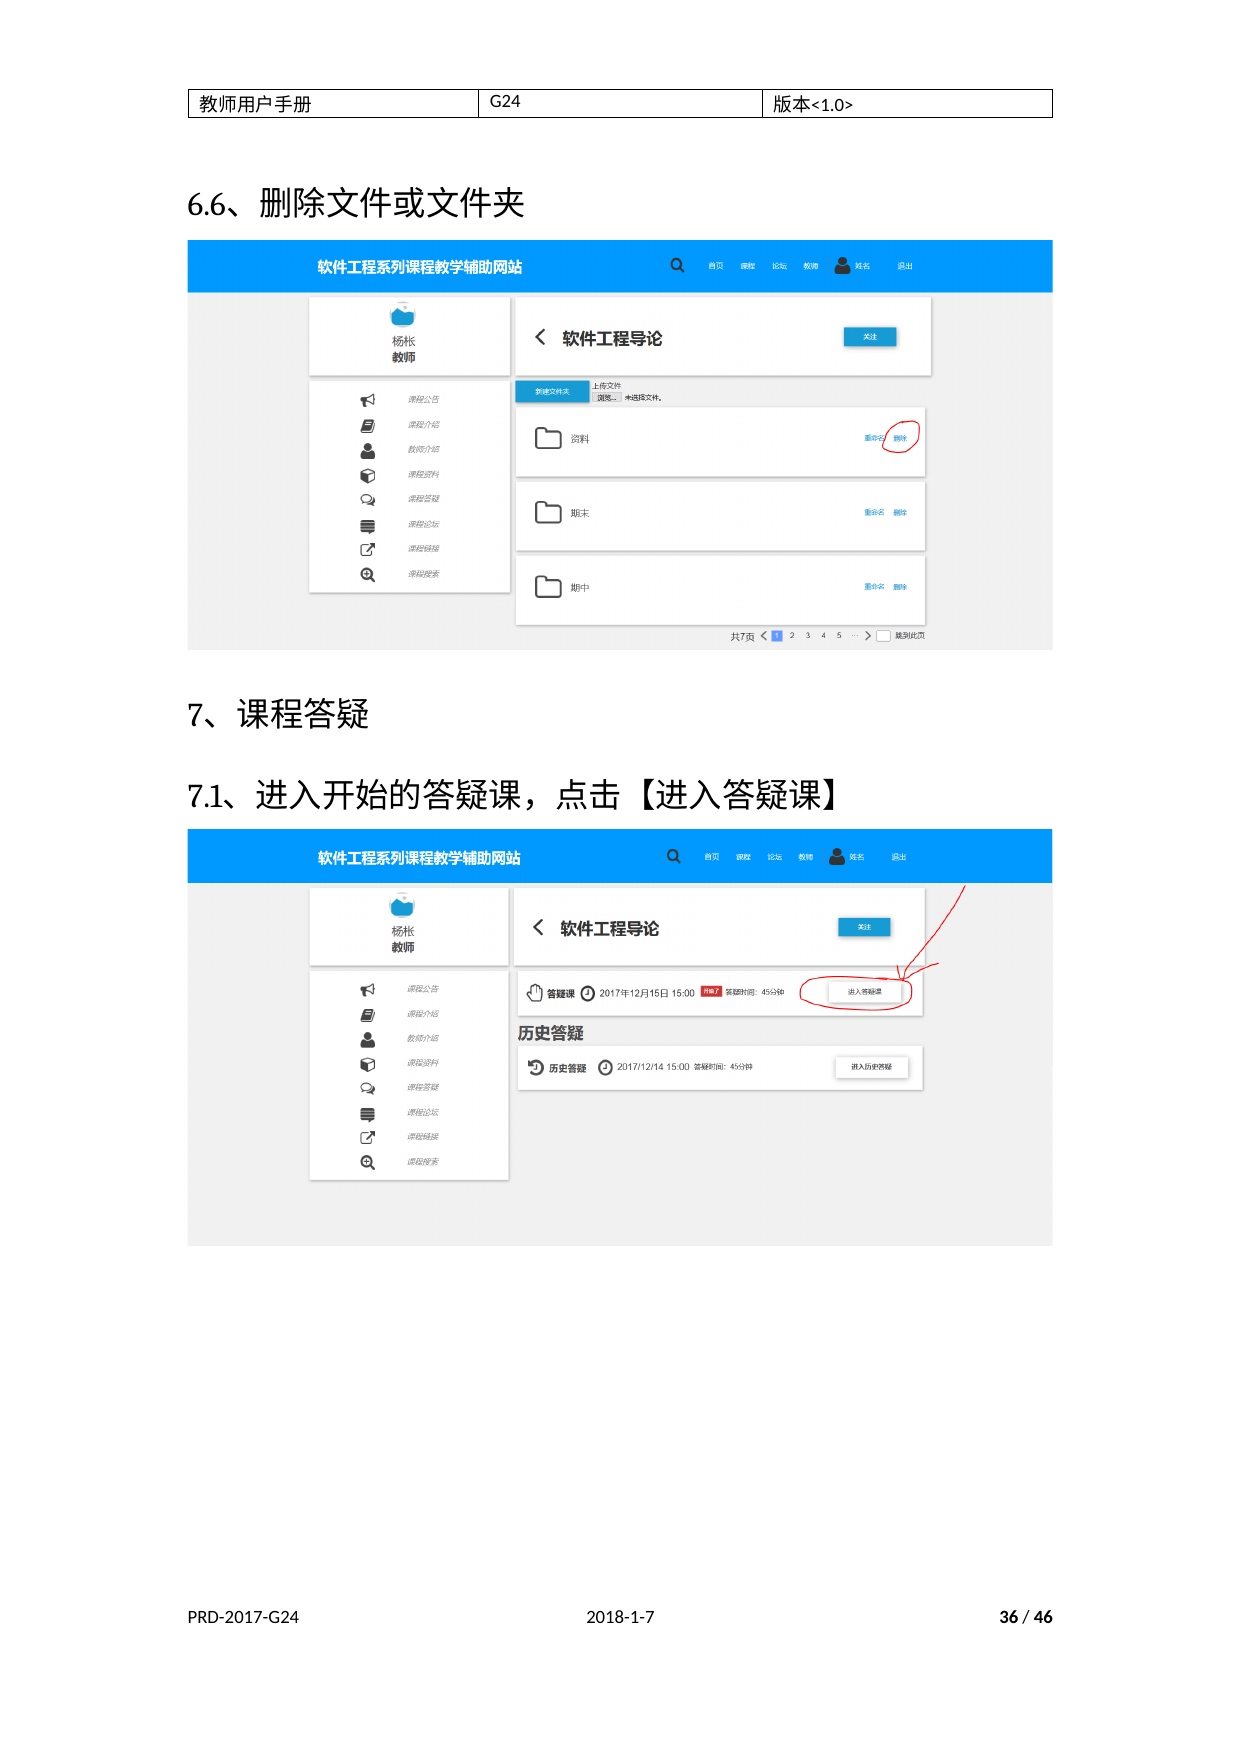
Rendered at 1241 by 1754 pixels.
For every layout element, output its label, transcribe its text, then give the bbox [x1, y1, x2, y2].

picture [187, 240, 1053, 650]
subtitle 6.6、删除文件或文件夹 [187, 168, 1053, 233]
subtitle 7、课程答疑 [187, 679, 1053, 744]
subtitle 7.1、进入开始的答疑课，点击【进入答疑课】 [187, 761, 1053, 826]
picture [187, 829, 1053, 1246]
